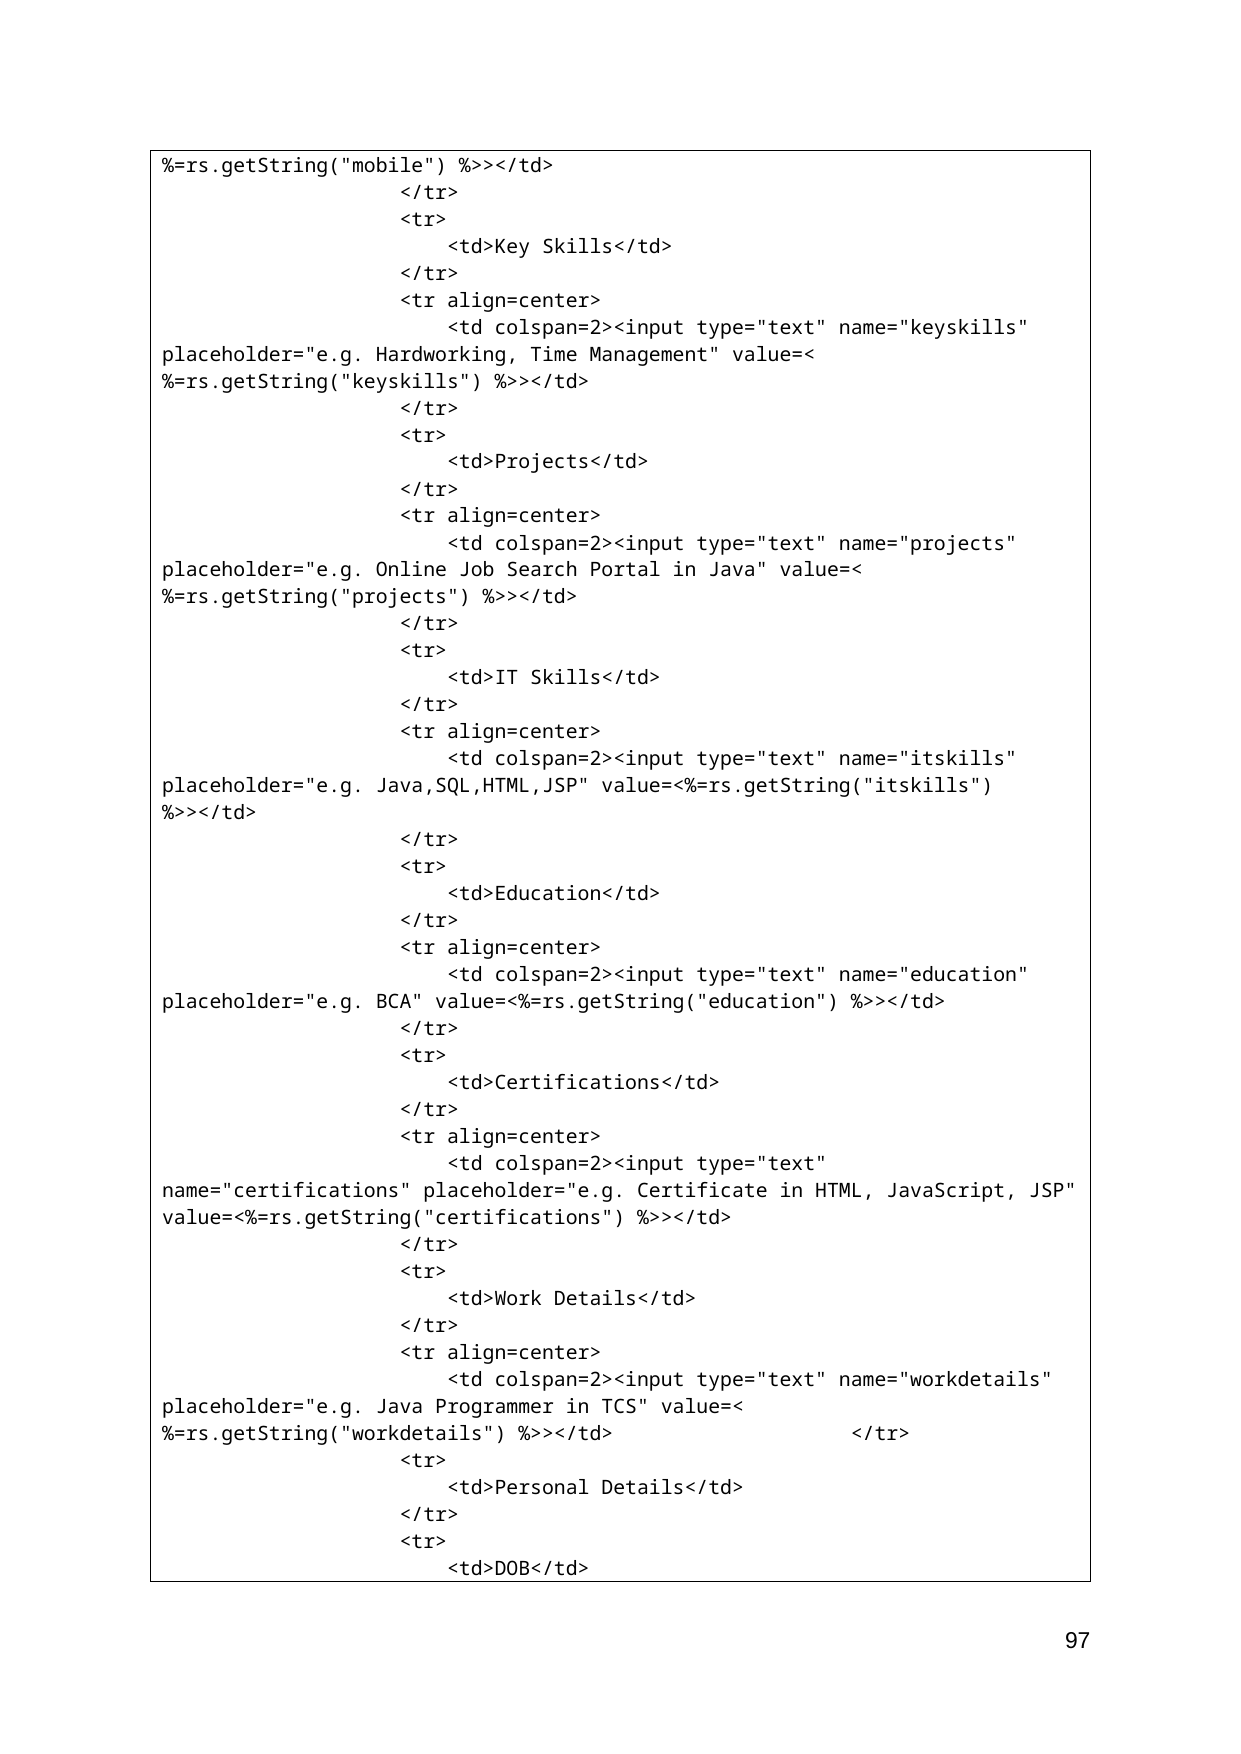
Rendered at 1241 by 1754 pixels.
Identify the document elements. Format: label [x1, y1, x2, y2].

table_cell [151, 151, 1090, 1581]
